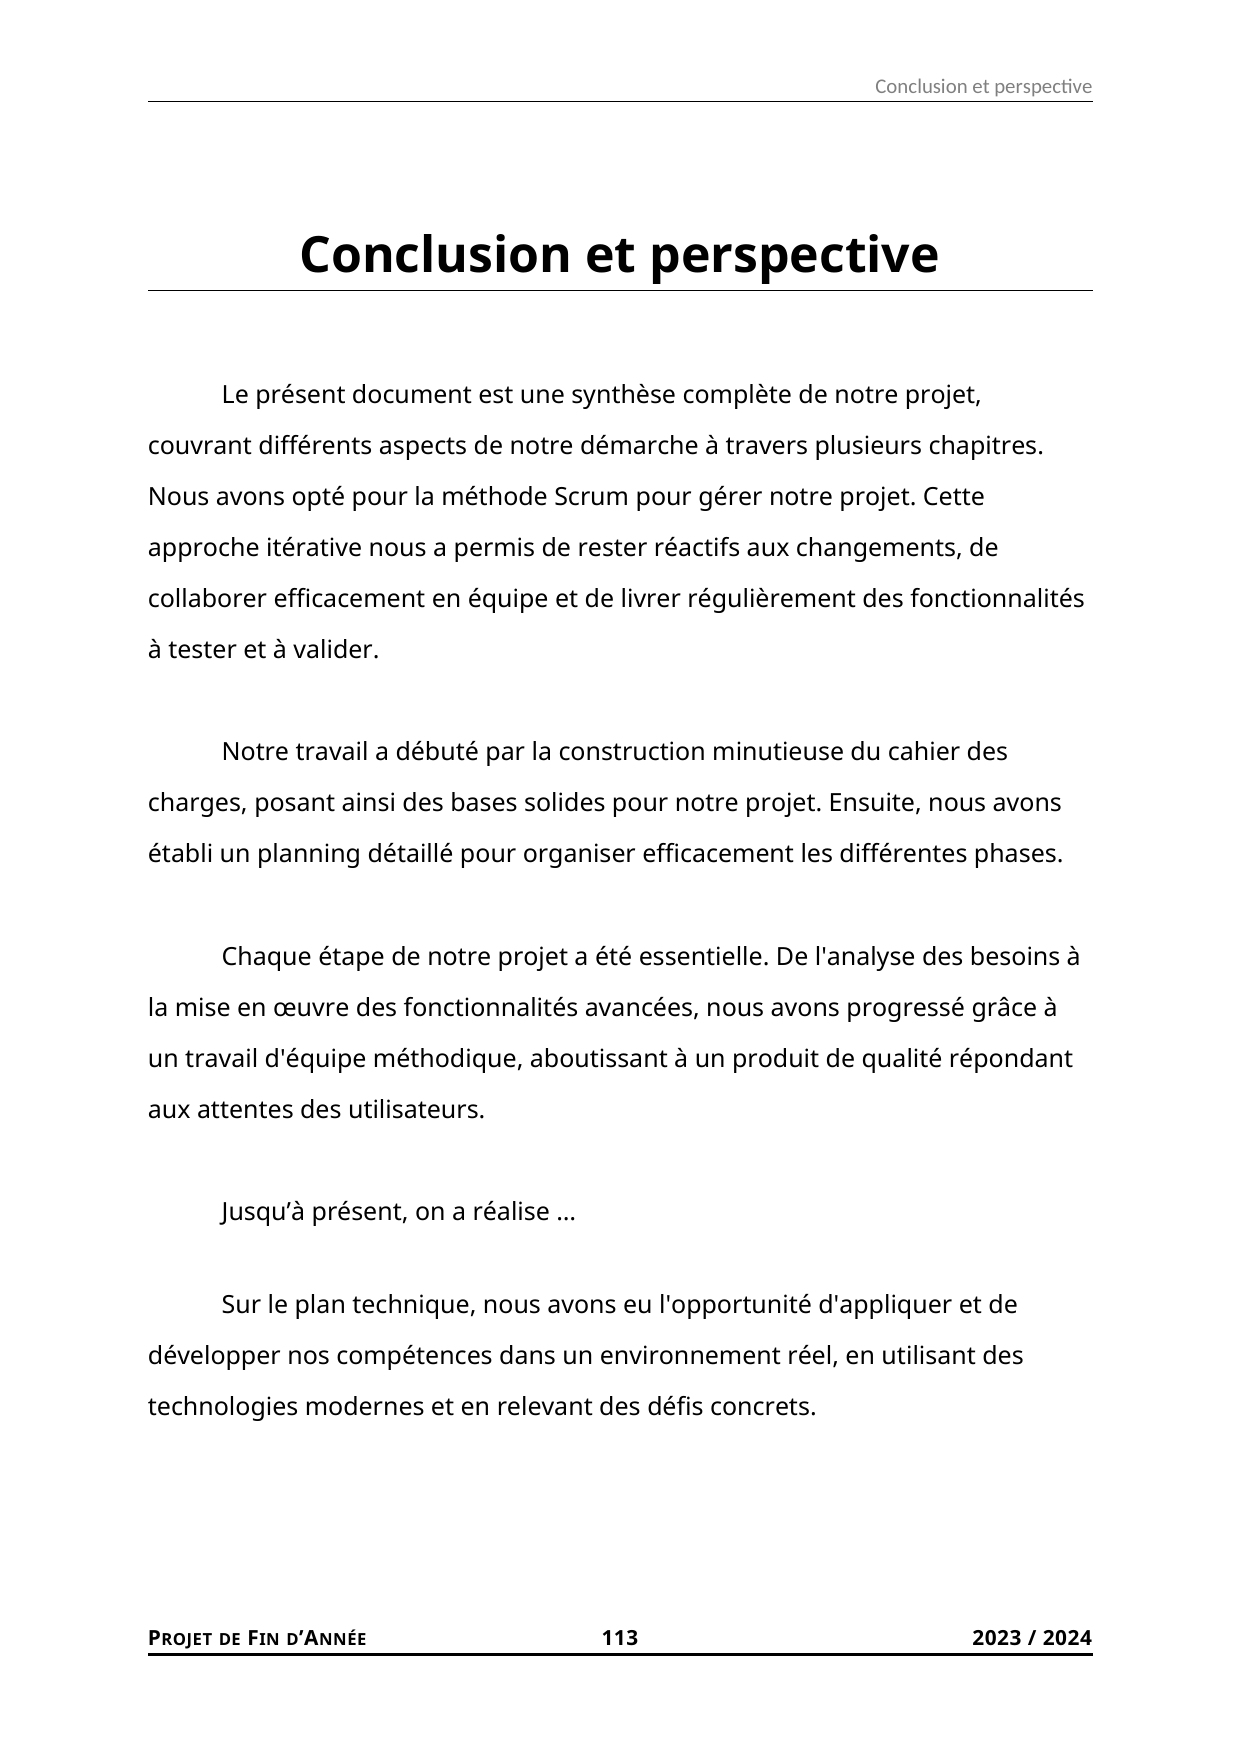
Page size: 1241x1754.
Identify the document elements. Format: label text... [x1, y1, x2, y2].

text Notre travail a débuté par la construction minutieuse du cahier des charges, posant ainsi des bases solides pour notre projet. Ensuite, nous avons établi un planning détaillé pour organiser efficacement les différentes phases. [148, 734, 1093, 870]
text Chaque étape de notre projet a été essentielle. De l'analyse des besoins à la mise en œuvre des fonctionnalités avancées, nous avons progressé grâce à un travail d'équipe méthodique, aboutissant à un produit de qualité répondant aux attentes des utilisateurs. [148, 938, 1093, 1125]
text Conclusion et perspective [148, 219, 1093, 290]
text Jusqu’à présent, on a réalise … [148, 1193, 1093, 1272]
text Sur le plan technique, nous avons eu l'opportunité d'appliquer et de développer nos compétences dans un environnement réel, en utilisant des technologies modernes et en relevant des défis concrets. [148, 1286, 1093, 1422]
text Le présent document est une synthèse complète de notre projet, couvrant différents aspects de notre démarche à travers plusieurs chapitres. Nous avons opté pour la méthode Scrum pour gérer notre projet. Cette approche itérative nous a permis de rester réactifs aux changements, de collaborer efficacement en équipe et de livrer régulièrement des fonctionnalités à tester et à valider. [148, 377, 1093, 666]
